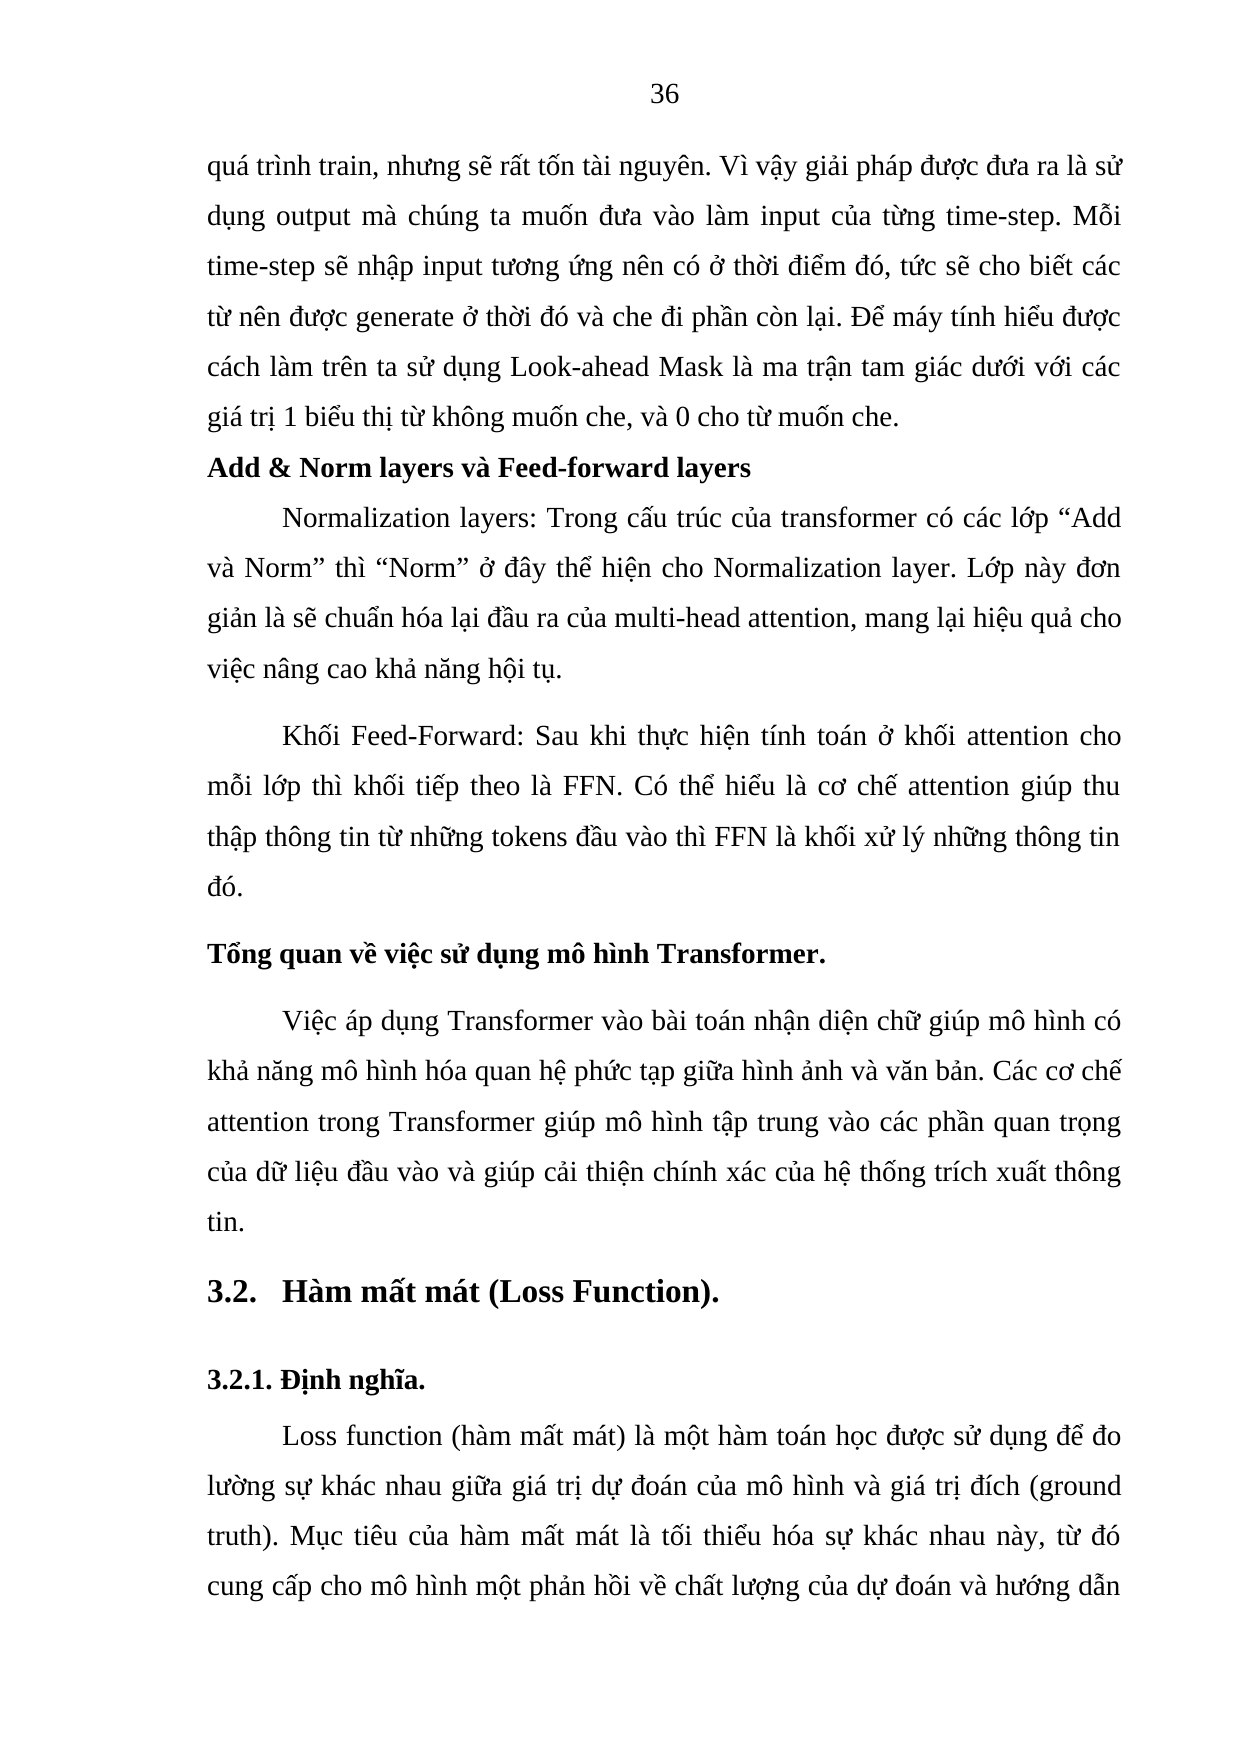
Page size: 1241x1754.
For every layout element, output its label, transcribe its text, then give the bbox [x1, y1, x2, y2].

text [207, 1418, 1122, 1602]
text Việc áp dụng Transformer vào bài toán nhận diện chữ giúp mô hình có khả năng mô hình hóa quan hệ phức tạp giữa hình ảnh và văn bản. Các cơ chế attention trong Transformer giúp mô hình tập trung vào các phần quan trọng của dữ liệu đầu vào và giúp cải thiện chính xác của hệ thống trích xuất thông tin. [207, 1003, 1122, 1238]
text Tổng quan về việc sử dụng mô hình Transformer. [207, 936, 1122, 969]
subtitle 3.2.1. Định nghĩa. [207, 1362, 1122, 1396]
text Khối Feed-Forward: Sau khi thực hiện tính toán ở khối attention cho mỗi lớp thì khối tiếp theo là FFN. Có thể hiểu là cơ chế attention giúp thu thập thông tin từ những tokens đầu vào thì FFN là khối xử lý những thông tin đó. [207, 718, 1122, 902]
subtitle 3.2. Hàm mất mát (Loss Function). [207, 1271, 1122, 1310]
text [207, 148, 1122, 433]
text Add & Norm layers và Feed-forward layers [207, 450, 1122, 483]
text Normalization layers: Trong cấu trúc của transformer có các lớp “Add và Norm” thì “Norm” ở đây thể hiện cho Normalization layer. Lớp này đơn giản là sẽ chuẩn hóa lại đầu ra của multi-head attention, mang lại hiệu quả cho việc nâng cao khả năng hội tụ. [207, 500, 1122, 684]
